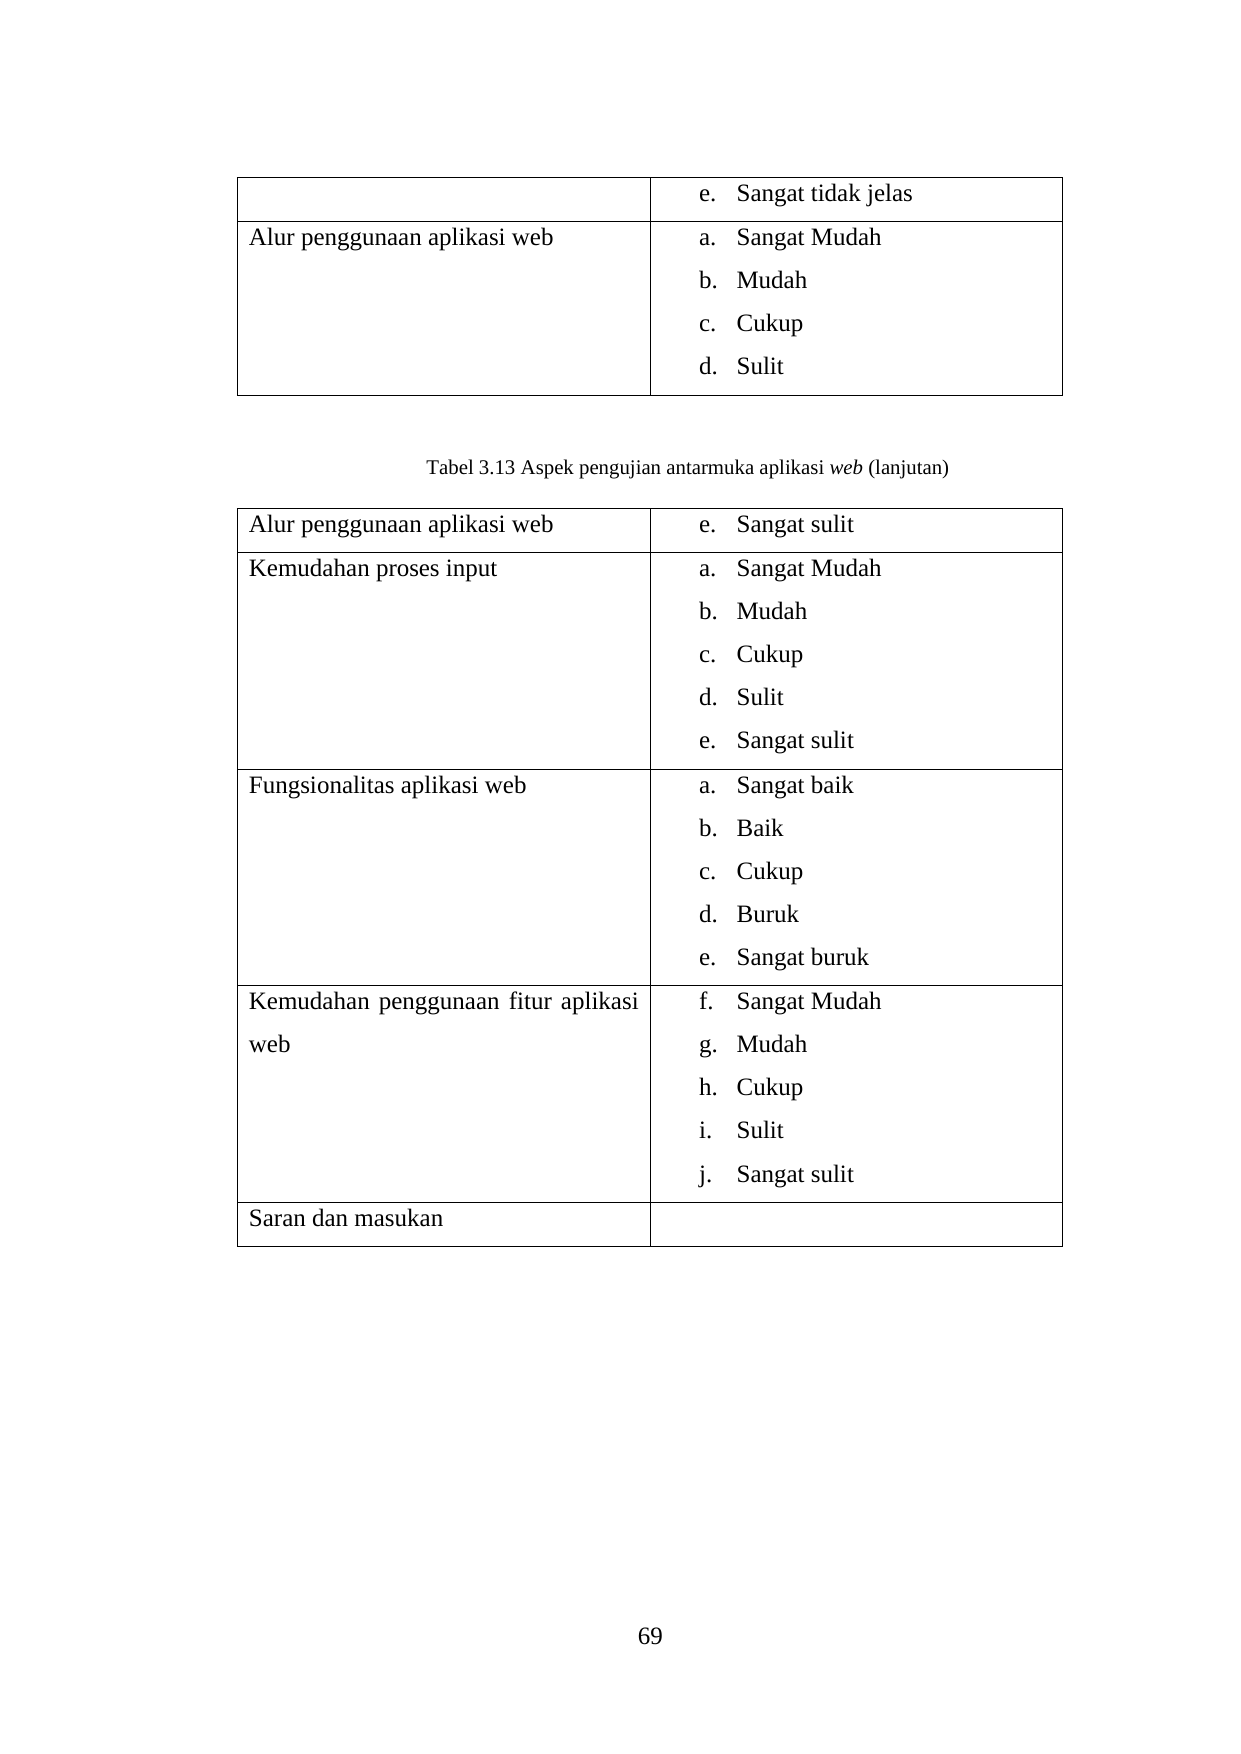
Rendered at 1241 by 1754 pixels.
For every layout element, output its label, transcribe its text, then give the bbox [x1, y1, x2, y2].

table_cell Alur penggunaan aplikasi web [238, 222, 650, 394]
table_cell [651, 1203, 1062, 1246]
table_cell Saran dan masukan [238, 1203, 650, 1246]
table_header Alur penggunaan aplikasi web [238, 509, 650, 552]
table_cell Sangat Mudah Mudah Cukup Sulit Sangat sulit [651, 986, 1062, 1202]
table_cell Sangat baik Baik Cukup Buruk Sangat buruk [651, 770, 1062, 985]
table_cell Sangat Mudah Mudah Cukup Sulit Sangat sulit [651, 553, 1062, 769]
text Tabel 3.13 Aspek pengujian antarmuka aplikasi web (lanjutan) [237, 455, 1063, 479]
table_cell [651, 178, 1062, 221]
table_cell Sangat Mudah Mudah Cukup Sulit [651, 222, 1062, 394]
table_cell Fungsionalitas aplikasi web [238, 770, 650, 985]
table_cell Kemudahan penggunaan fitur aplikasi web [238, 986, 650, 1202]
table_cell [238, 178, 650, 221]
table_header Sangat sulit [651, 509, 1062, 552]
table_cell Kemudahan proses input [238, 553, 650, 769]
